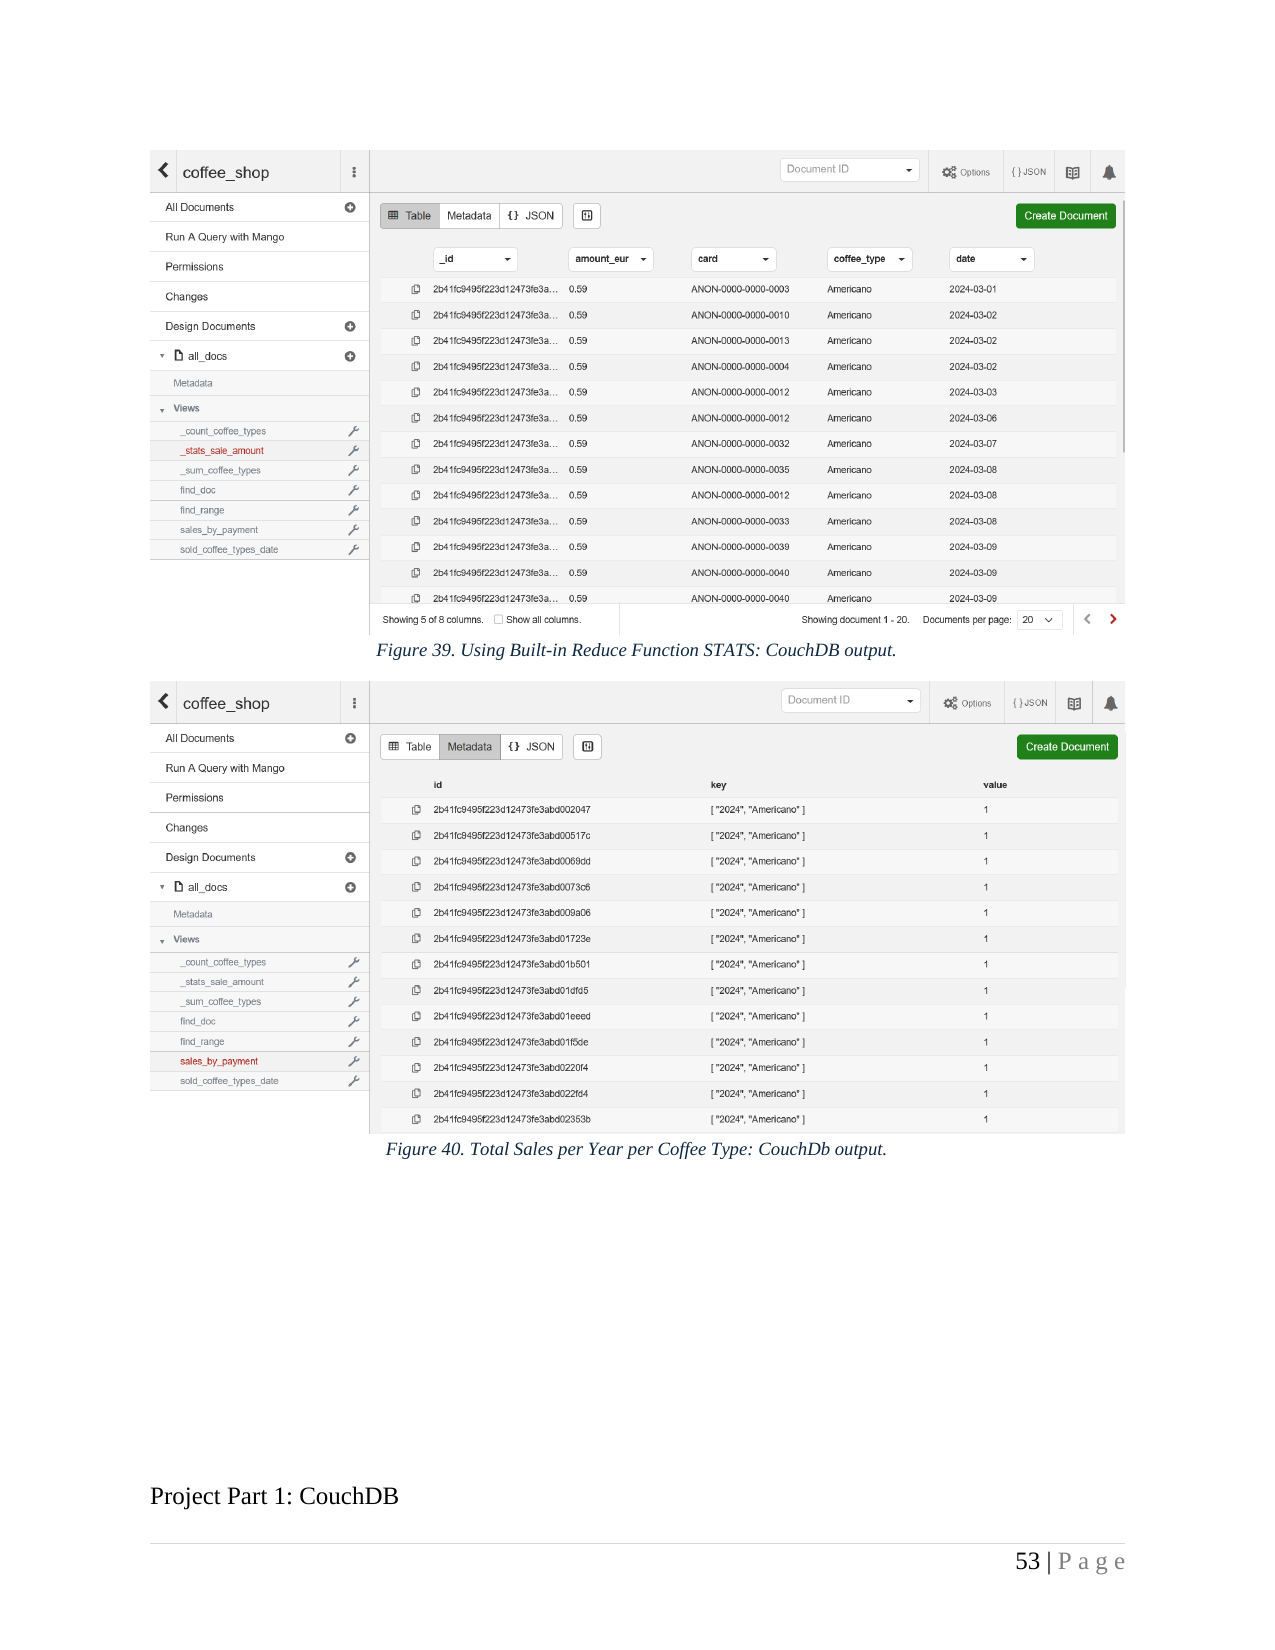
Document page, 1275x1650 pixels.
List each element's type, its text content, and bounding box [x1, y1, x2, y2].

picture [150, 681, 1125, 1134]
picture [150, 150, 1125, 635]
